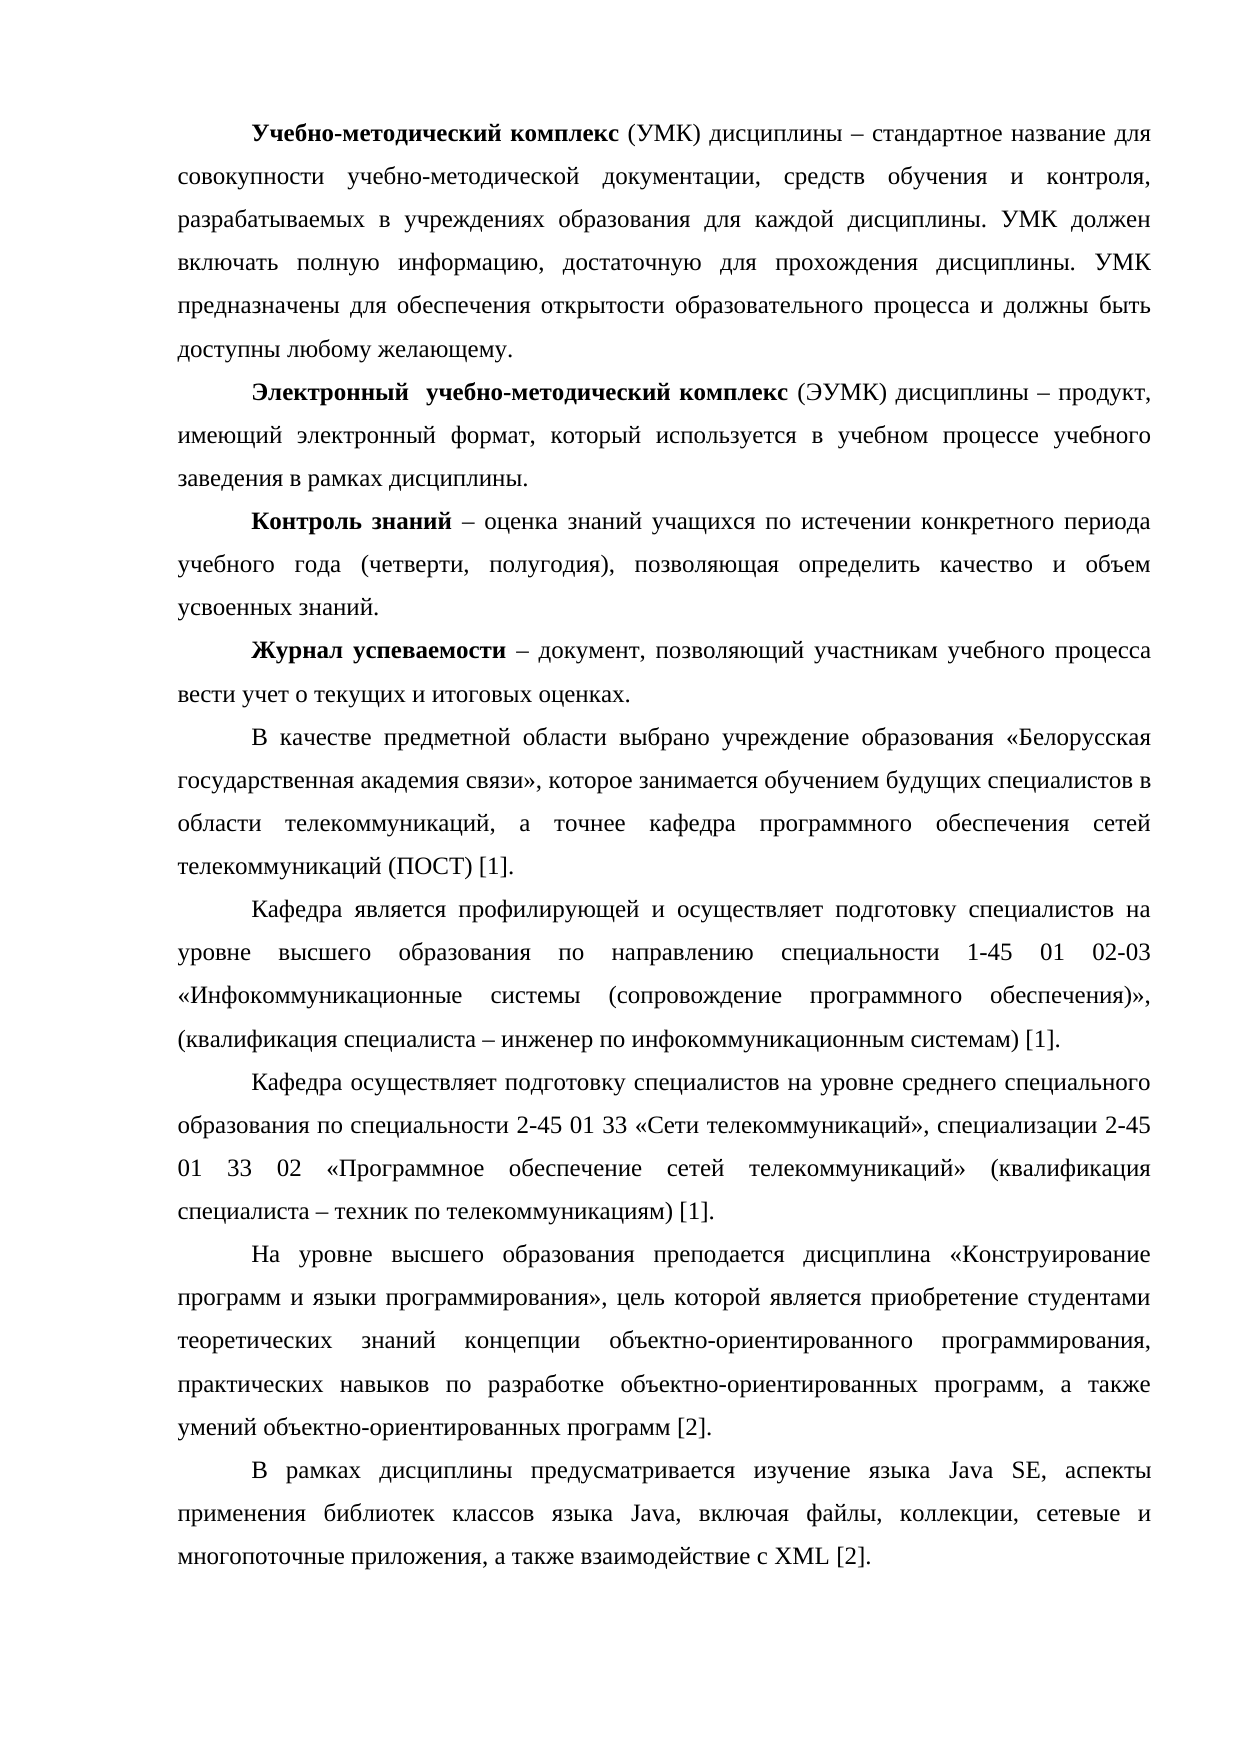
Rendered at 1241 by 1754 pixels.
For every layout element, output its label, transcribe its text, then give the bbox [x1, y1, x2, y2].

text Кафедра является профилирующей и осуществляет подготовку специалистов на уровне высшего образования по направлению специальности 1-45 01 02-03 «Инфокоммуникационные системы (сопровождение программного обеспечения)», (квалификация специалиста – инженер по инфокоммуникационным системам) [1]. [177, 894, 1152, 1052]
text В качестве предметной области выбрано учреждение образования «Белорусская государственная академия связи», которое занимается обучением будущих специалистов в области телекоммуникаций, а точнее кафедра программного обеспечения сетей телекоммуникаций (ПОСТ) [1]. [177, 722, 1152, 880]
text В рамках дисциплины предусматривается изучение языка Java SE, аспекты применения библиотек классов языка Java, включая файлы, коллекции, сетевые и многопоточные приложения, а также взаимодействие с XML [2]. [177, 1455, 1152, 1570]
text Журнал успеваемости – документ, позволяющий участникам учебного процесса вести учет о текущих и итоговых оценках. [177, 636, 1152, 707]
text Учебно-методический комплекс (УМК) дисциплины – стандартное название для совокупности учебно-методической документации, средств обучения и контроля, разрабатываемых в учреждениях образования для каждой дисциплины. УМК должен включать полную информацию, достаточную для прохождения дисциплины. УМК предназначены для обеспечения открытости образовательного процесса и должны быть доступны любому желающему. [177, 118, 1152, 362]
text Кафедра осуществляет подготовку специалистов на уровне среднего специального образования по специальности 2-45 01 33 «Сети телекоммуникаций», специализации 2-45 01 33 02 «Программное обеспечение сетей телекоммуникаций» (квалификация специалиста – техник по телекоммуникациям) [1]. [177, 1067, 1152, 1225]
text На уровне высшего образования преподается дисциплина «Конструирование программ и языки программирования», цель которой является приобретение студентами теоретических знаний концепции объектно-ориентированного программирования, практических навыков по разработке объектно-ориентированных программ, а также умений объектно-ориентированных программ [2]. [177, 1239, 1152, 1441]
text Контроль знаний – оценка знаний учащихся по истечении конкретного периода учебного года (четверти, полугодия), позволяющая определить качество и объем усвоенных знаний. [177, 506, 1152, 621]
text Электронный учебно-методический комплекс (ЭУМК) дисциплины – продукт, имеющий электронный формат, который используется в учебном процессе учебного заведения в рамках дисциплины. [177, 377, 1152, 492]
